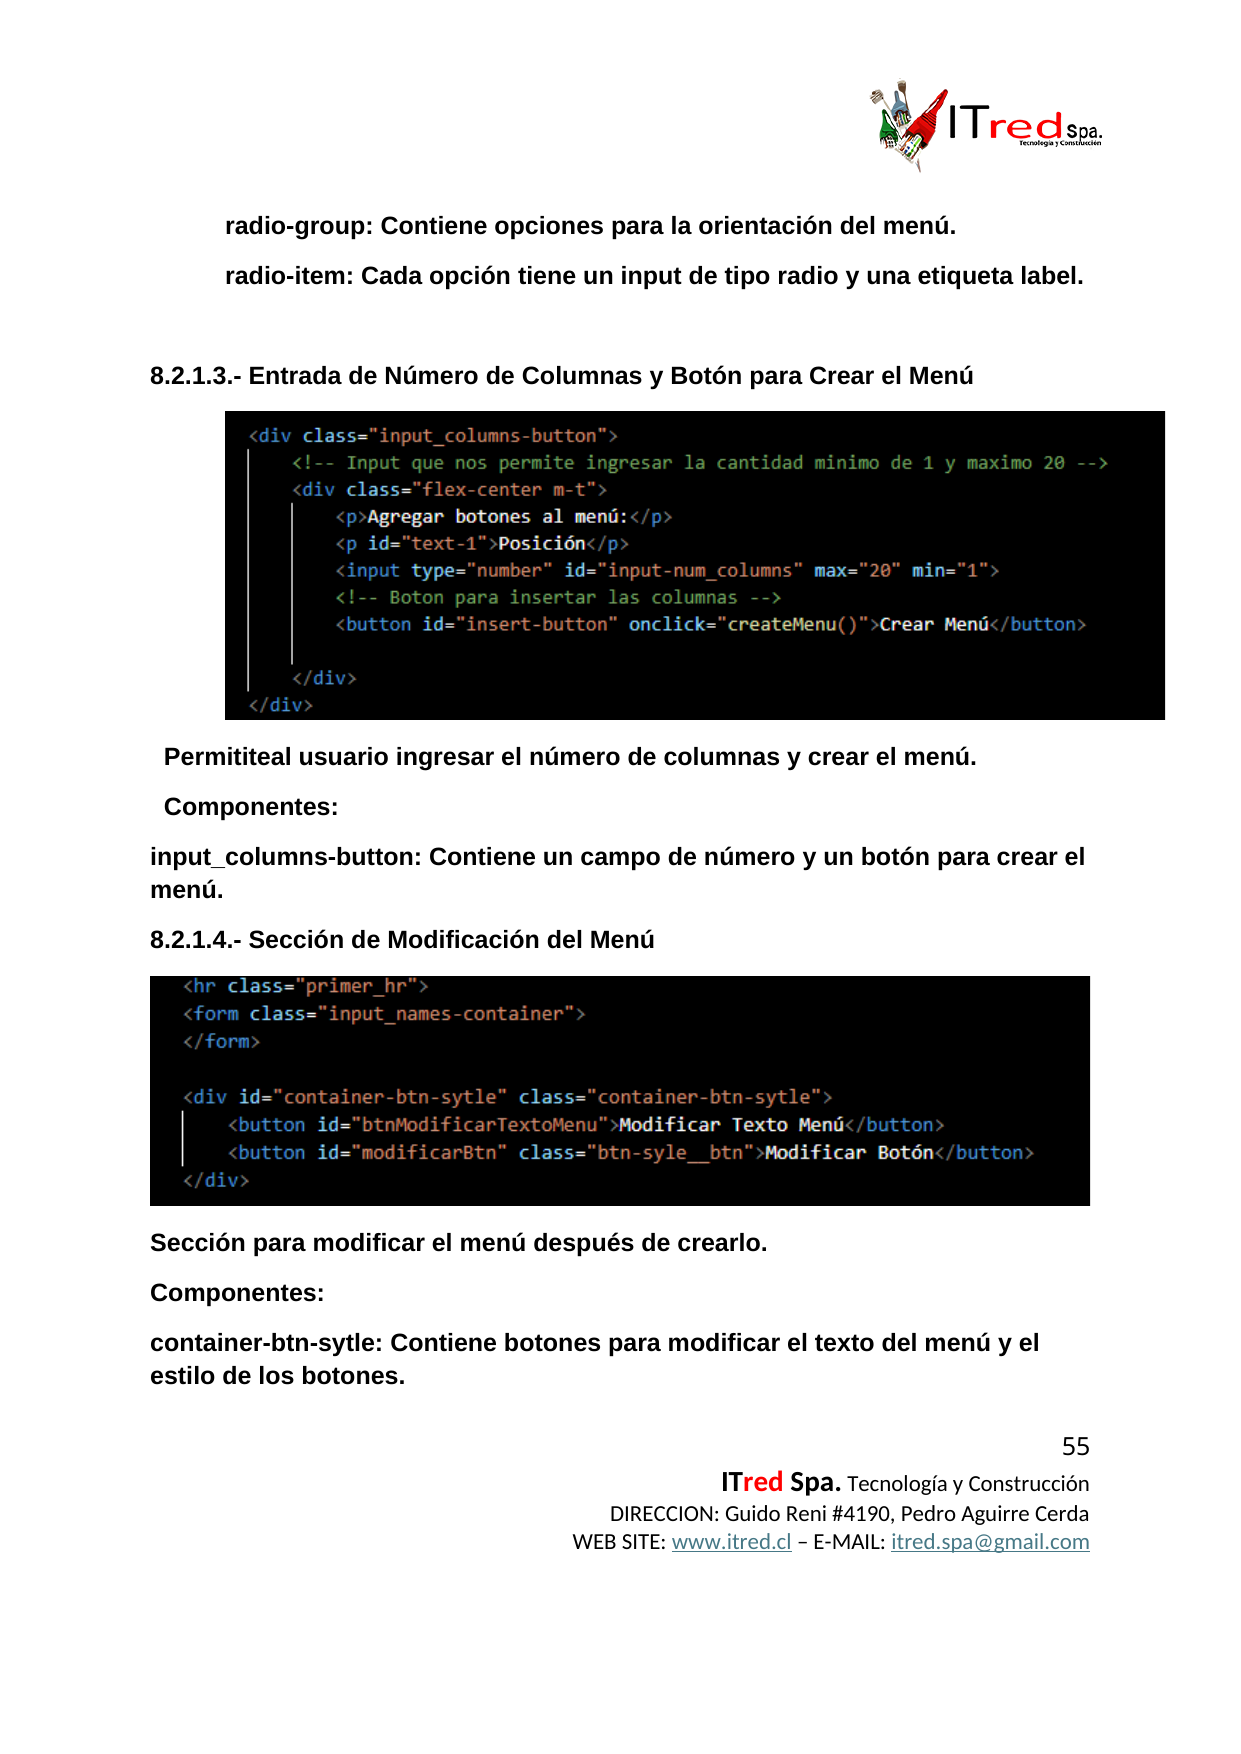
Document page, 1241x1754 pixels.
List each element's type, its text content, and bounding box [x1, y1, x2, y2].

picture [868, 77, 1102, 174]
picture [225, 411, 1166, 720]
text 8.2.1.3.- Entrada de Número de Columnas y Botón para Crear el Menú [150, 361, 1090, 389]
text Componentes: [150, 1278, 1090, 1307]
text Permititeal usuario ingresar el número de columnas y crear el menú. [150, 742, 1090, 771]
text radio-item: Cada opción tiene un input de tipo radio y una etiqueta label. [225, 261, 1090, 289]
text radio-group: Contiene opciones para la orientación del menú. [225, 211, 1090, 239]
text Componentes: [150, 792, 1090, 821]
text 8.2.1.4.- Sección de Modificación del Menú [150, 925, 1090, 954]
text input_columns-button: Contiene un campo de número y un botón para crear el menú. [150, 842, 1090, 904]
text container-btn-sytle: Contiene botones para modificar el texto del menú y el estilo de los botones. [150, 1328, 1090, 1390]
picture [150, 976, 1091, 1206]
text Sección para modificar el menú después de crearlo. [150, 1228, 1090, 1257]
